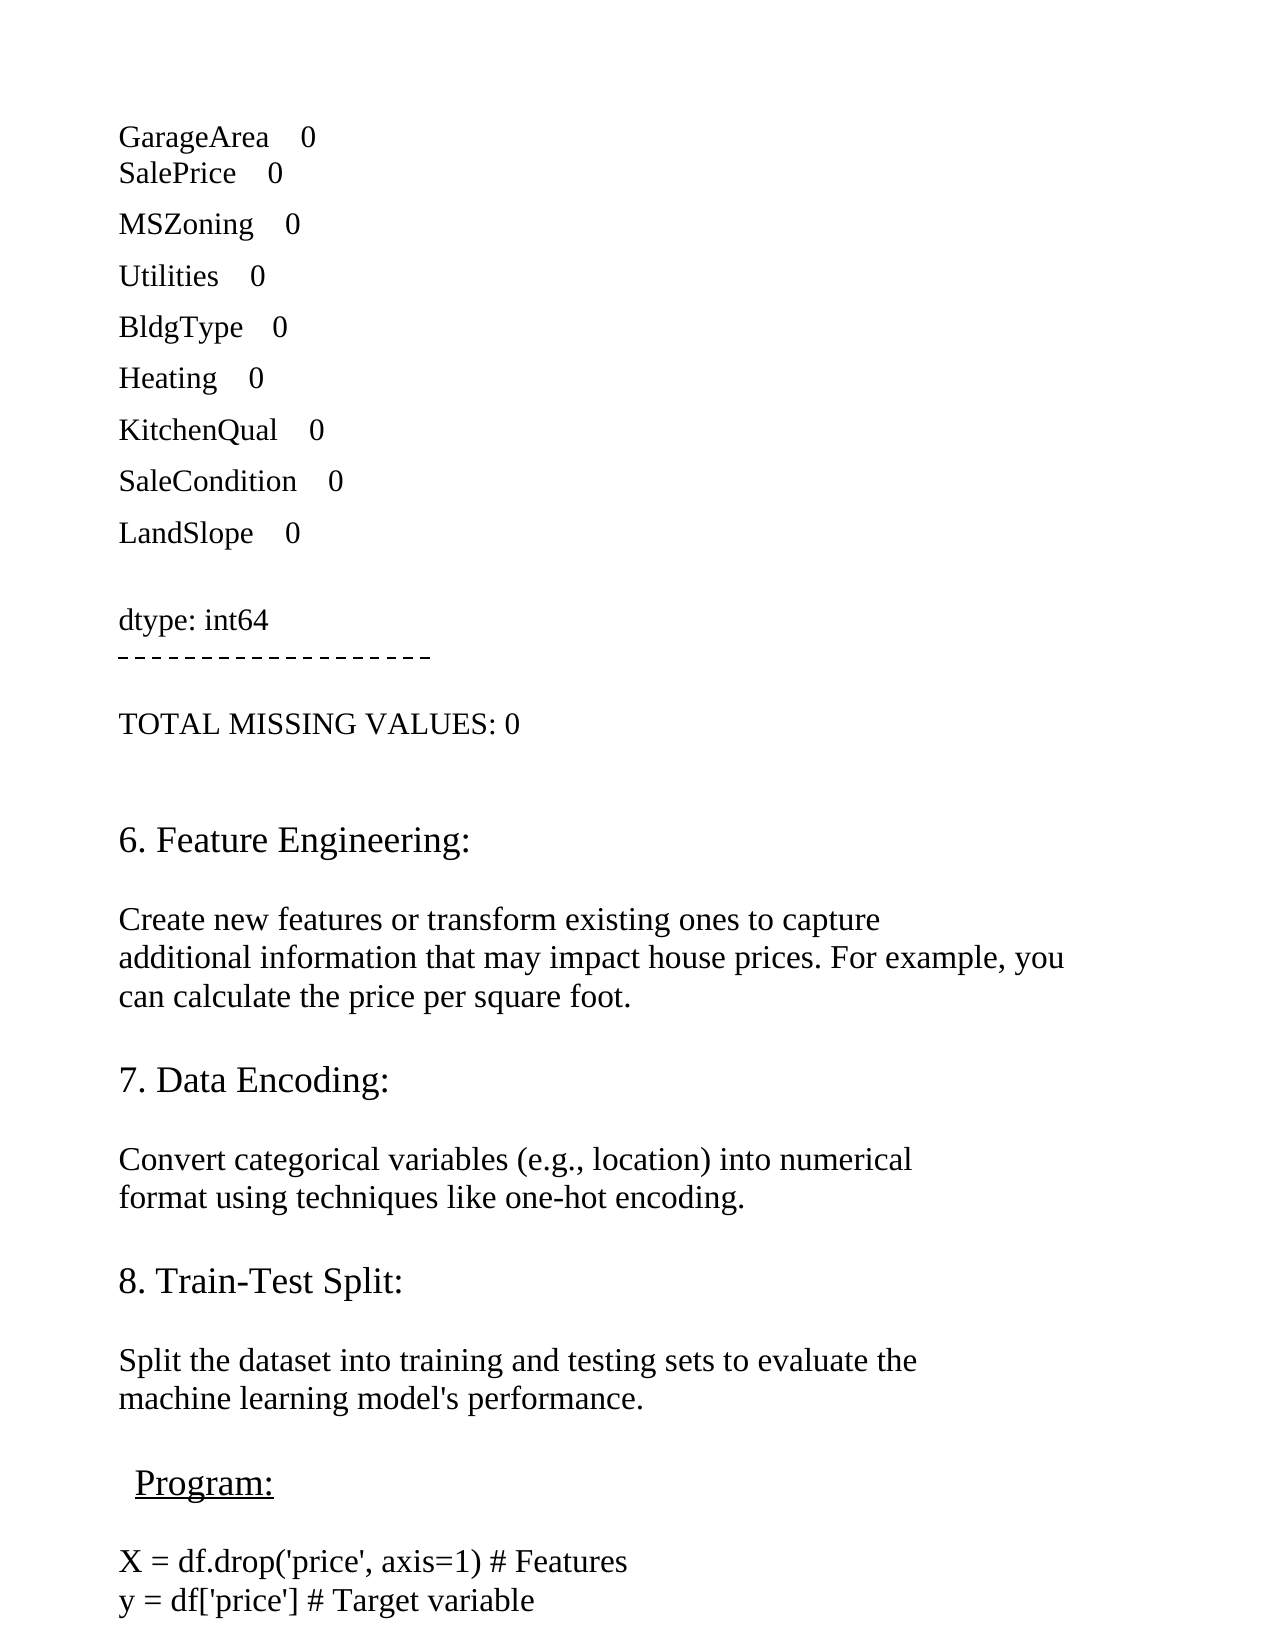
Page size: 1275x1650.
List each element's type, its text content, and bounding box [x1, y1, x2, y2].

subtitle Data Encoding: [118, 1057, 1171, 1101]
text Create new features or transform existing ones to capture [118, 899, 1171, 938]
subtitle Program: [118, 1460, 1171, 1503]
text SalePrice 0 [118, 154, 1171, 190]
text MSZoning 0 [118, 206, 1171, 241]
text Heating 0 [118, 360, 1171, 396]
text SaleCondition 0 [118, 463, 1171, 498]
text X = df.drop('price', axis=1) # Features y = df['price'] # Target variable [118, 1542, 628, 1618]
text GarageArea 0 [118, 118, 1171, 154]
subtitle Train-Test Split: [118, 1259, 1171, 1302]
subtitle Feature Engineering: [118, 818, 1171, 861]
text TOTAL MISSING VALUES: 0 [118, 705, 1171, 741]
text dtype: int64 [118, 601, 1171, 637]
text Convert categorical variables (e.g., location) into numerical format using techniques like one-hot encoding. [118, 1139, 915, 1216]
text Utilities 0 [118, 257, 1171, 293]
text BldgType 0 [118, 308, 1171, 344]
text KitchenQual 0 [118, 411, 1171, 447]
text additional information that may impact house prices. For example, you can calculate the price per square foot. [118, 938, 1069, 1014]
text Split the dataset into training and testing sets to evaluate the machine learning model's performance. [118, 1340, 1003, 1417]
text LandSlope 0 [118, 514, 1171, 550]
